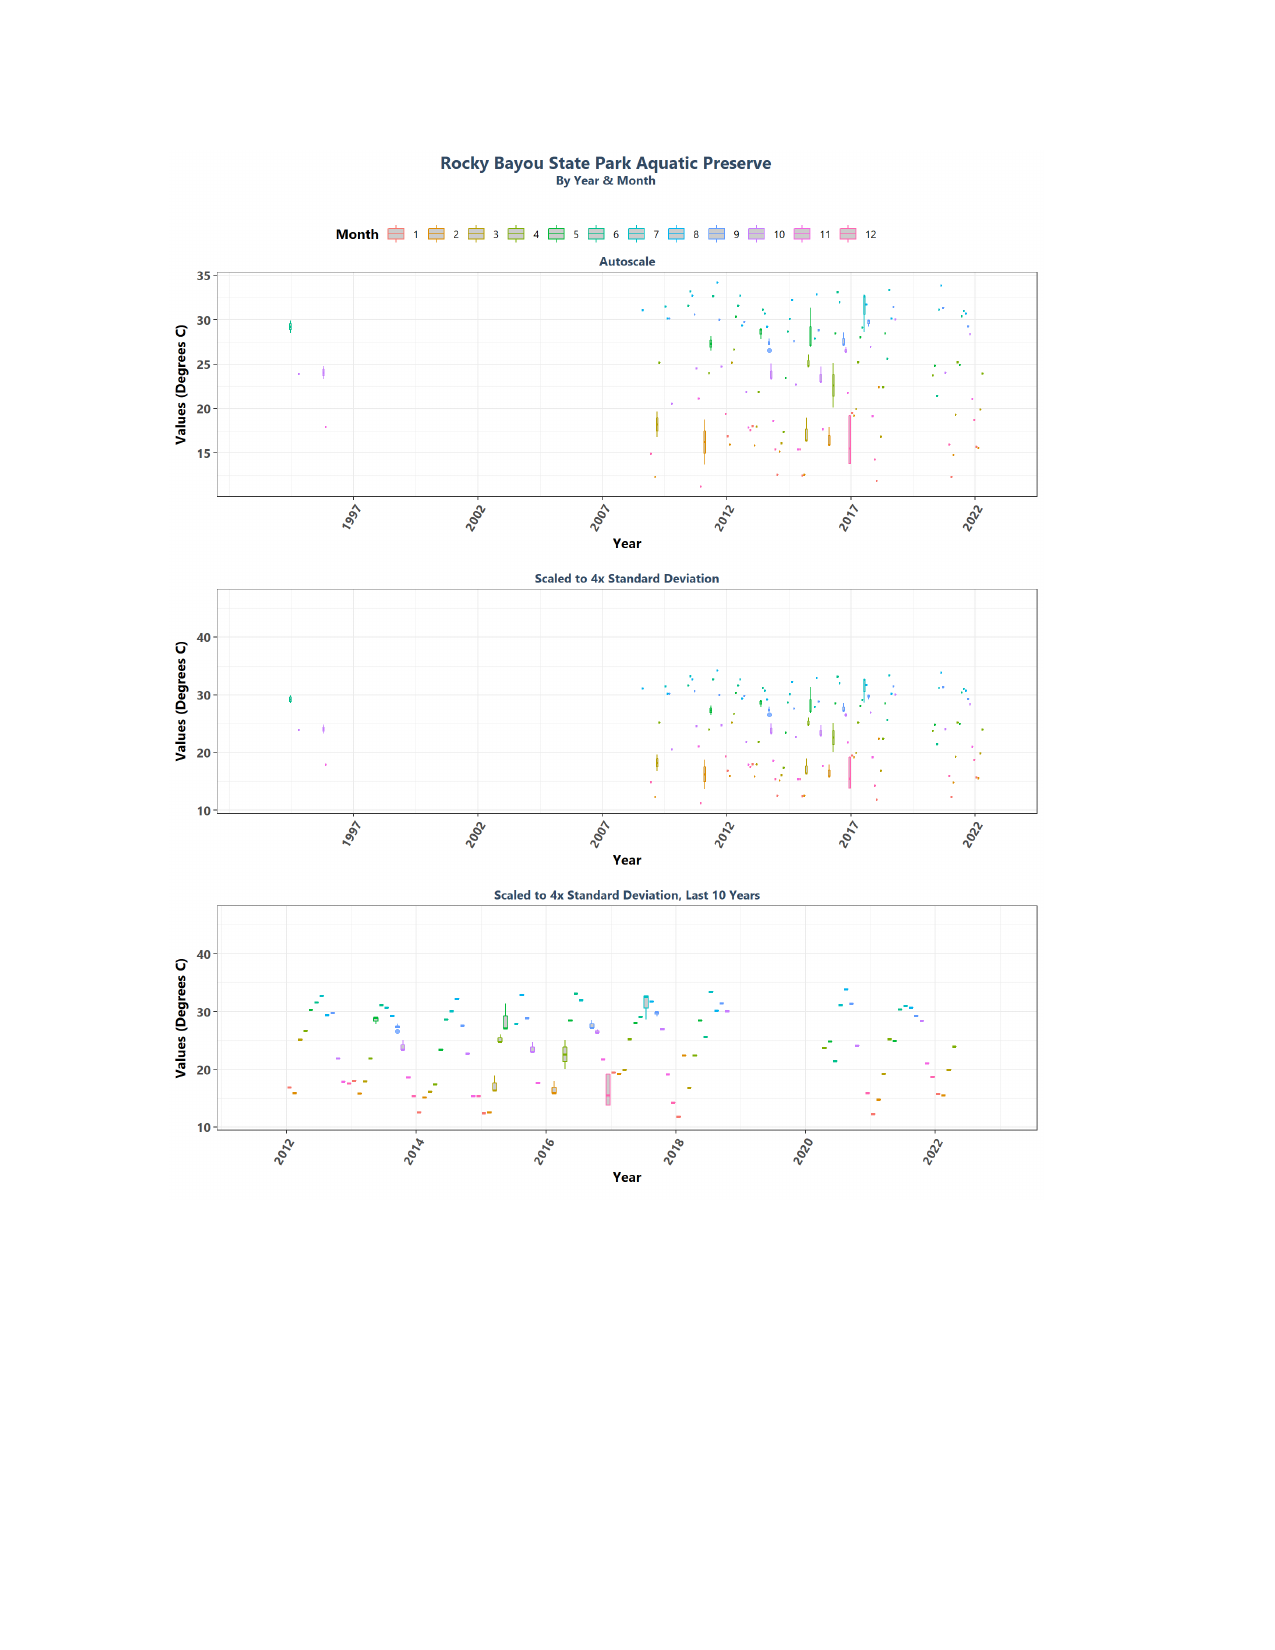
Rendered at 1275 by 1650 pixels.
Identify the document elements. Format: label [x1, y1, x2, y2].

picture [168, 150, 1044, 1200]
